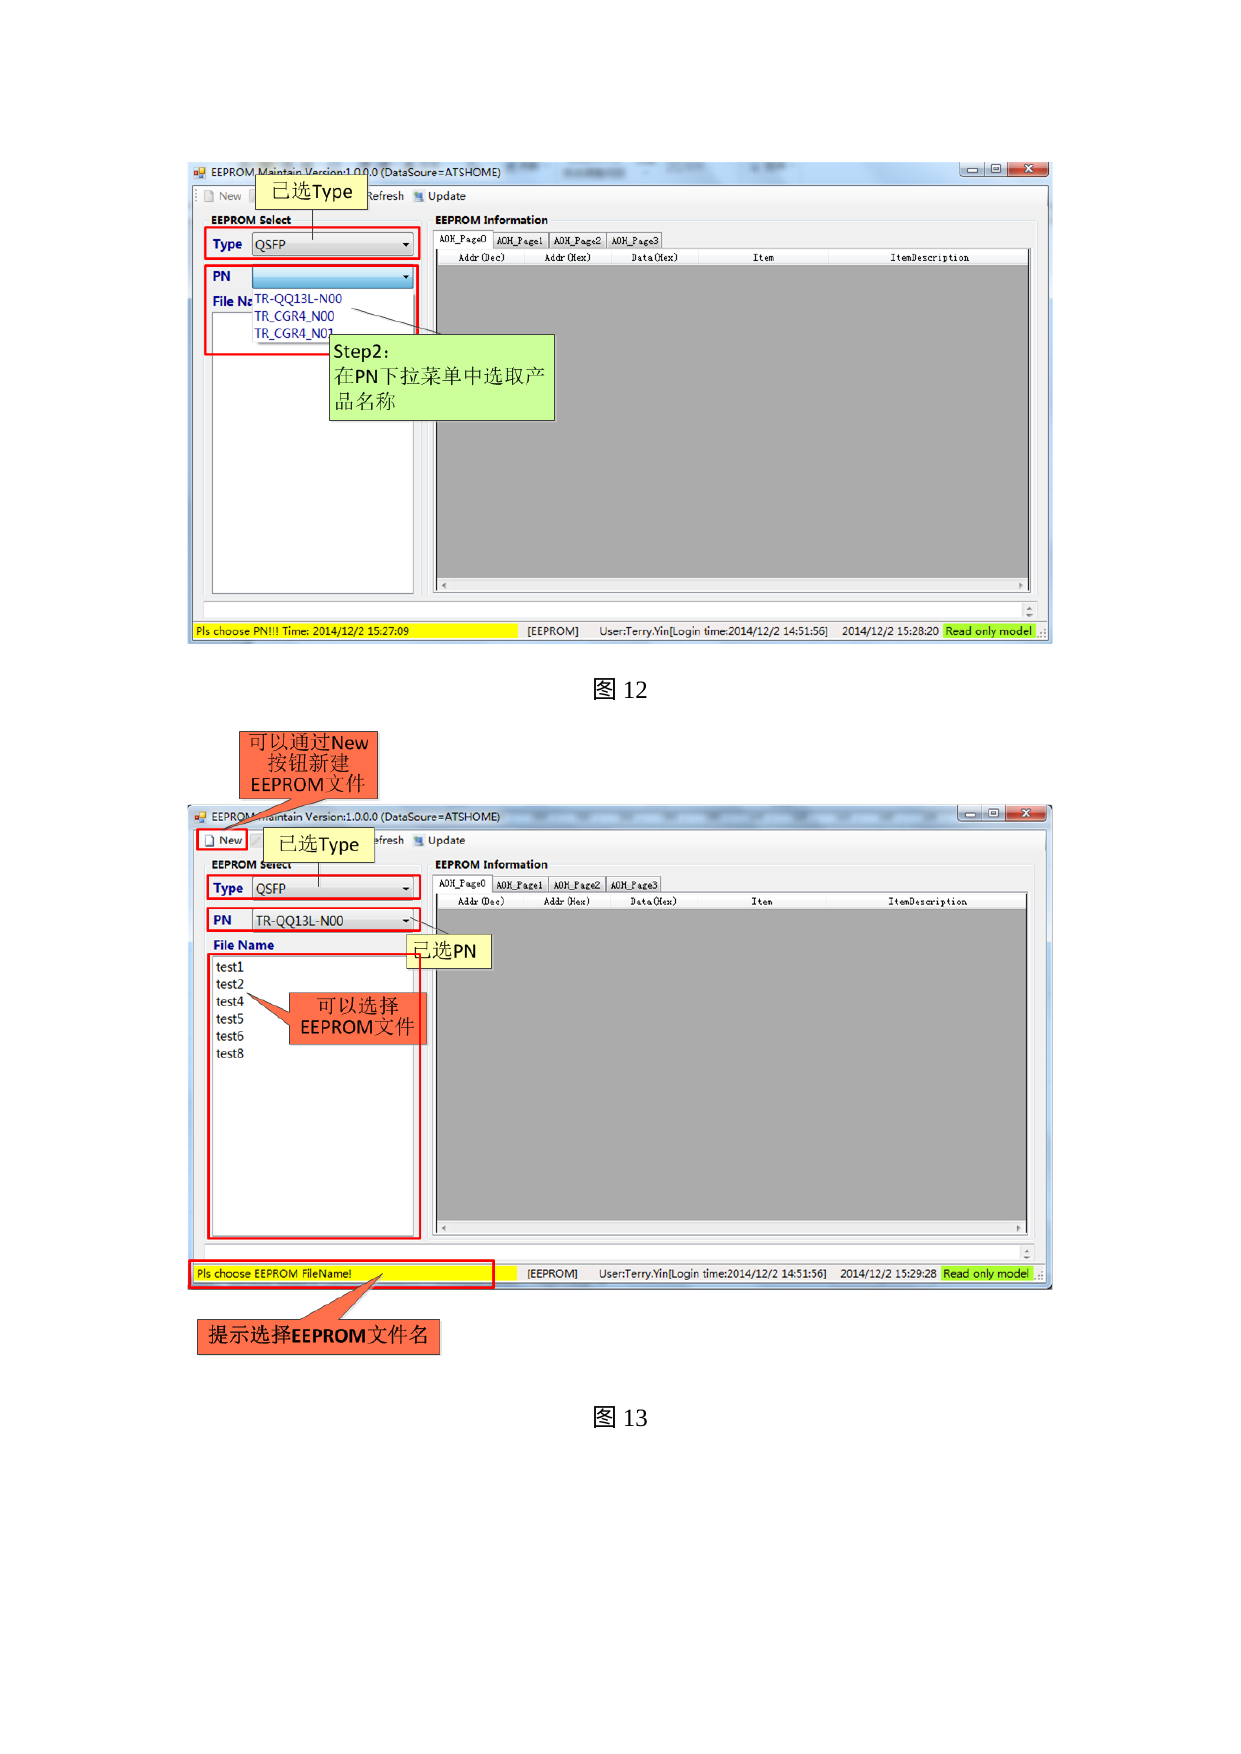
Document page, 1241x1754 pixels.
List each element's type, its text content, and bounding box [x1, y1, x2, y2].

text 图13 [187, 1383, 1053, 1448]
text 图12 [187, 655, 1053, 720]
picture [187, 162, 1053, 644]
picture [187, 727, 1053, 1356]
